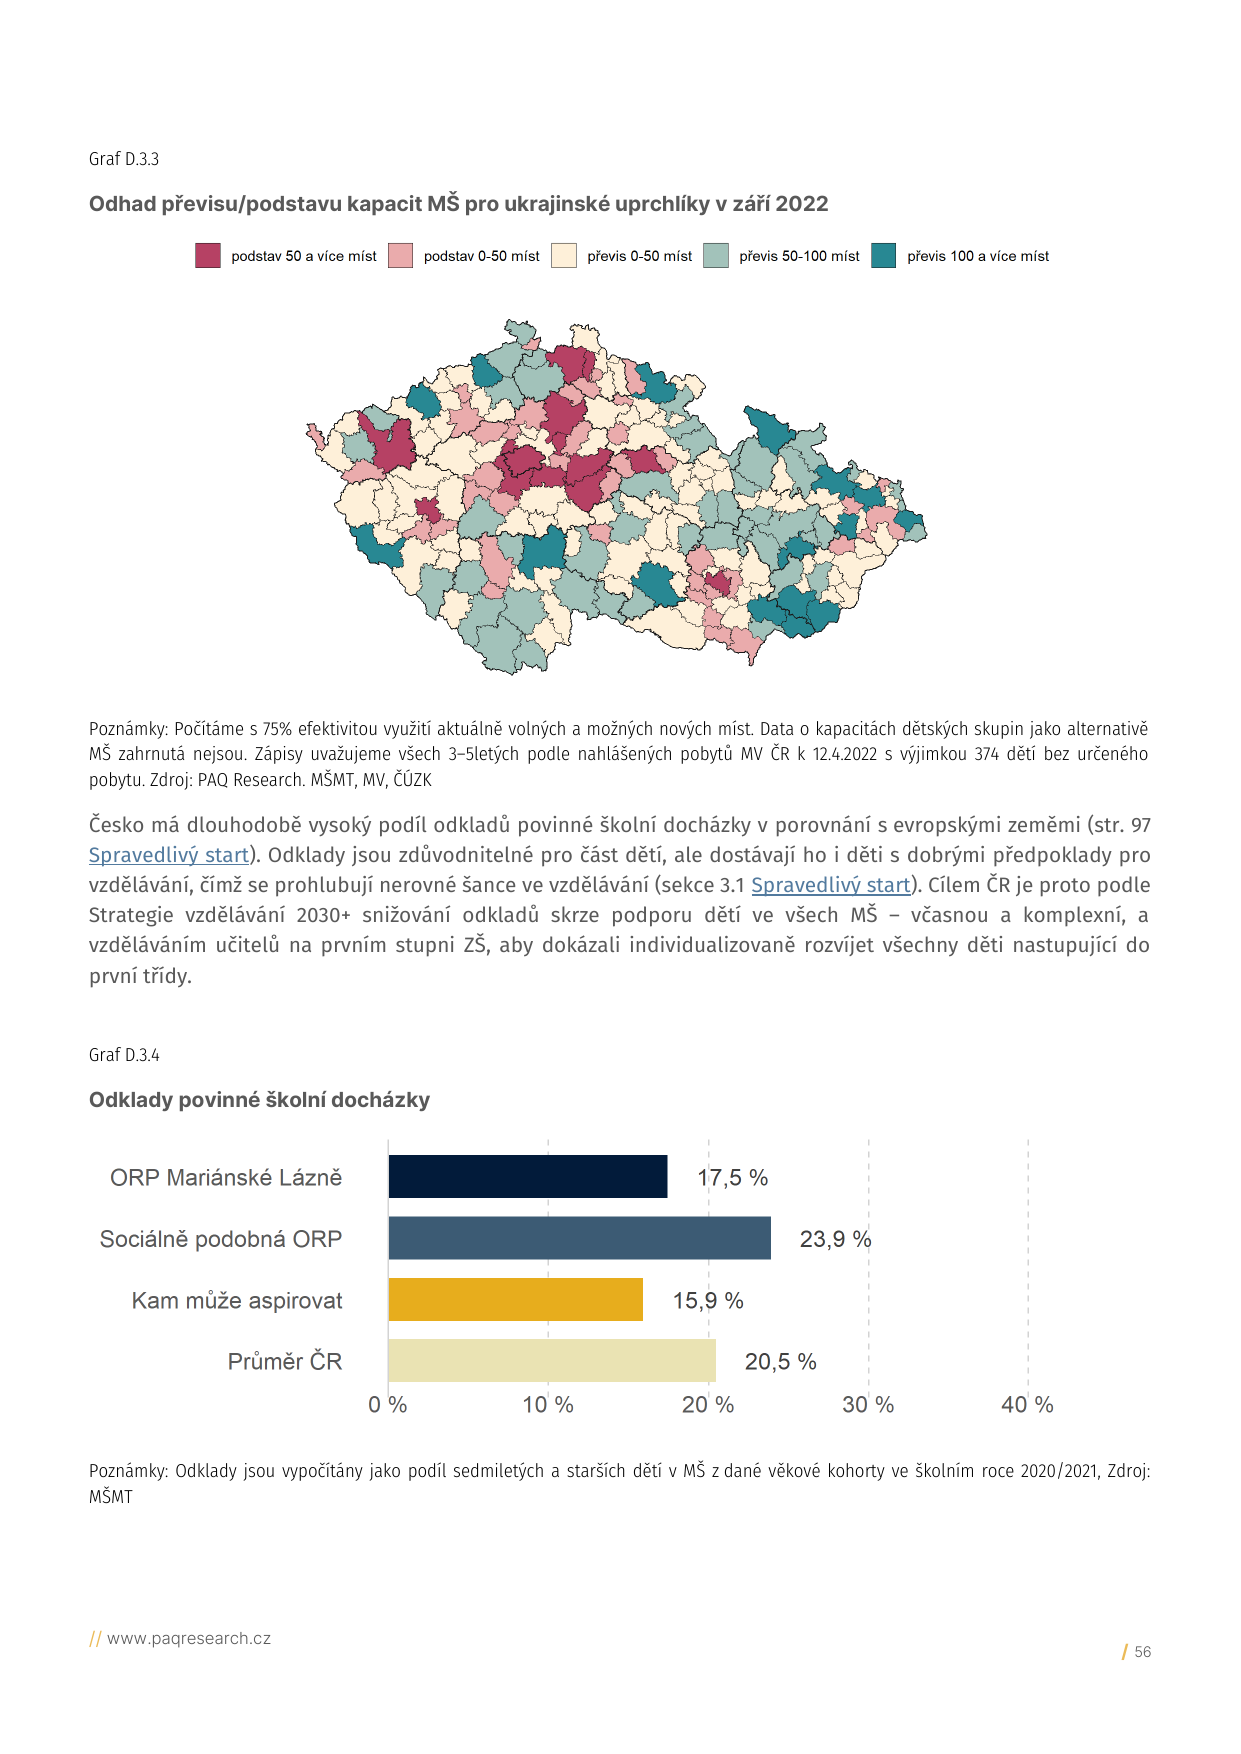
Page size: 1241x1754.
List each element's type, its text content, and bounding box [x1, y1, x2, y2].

text Poznámky: Počítáme s 75% efektivitou využití aktuálně volných a možných nových míst. Data o kapacitách dětských skupin jako alternativě MŠ zahrnutá nejsou. Zápisy uvažujeme všech 3–5letých podle nahlášených pobytů MV ČR k 12.4.2022 s výjimkou 374 dětí bez určeného pobytu. Zdroj: PAQ Research. MŠMT, MV, ČÚZK [89, 717, 1152, 792]
picture [88, 1112, 1139, 1444]
text Graf D.3.3 [89, 148, 1152, 170]
text Odklady povinné školní docházky [89, 1082, 1152, 1112]
text Česko má dlouhodobě vysoký podíl odkladů povinné školní docházky v porovnání s evropskými zeměmi (str. 97 Spravedlivý start). Odklady jsou zdůvodnitelné pro část dětí, ale dostávají ho i děti s dobrými předpoklady pro vzdělávání, čímž se prohlubují nerovné šance ve vzdělávání (sekce 3.1 Spravedlivý start). Cílem ČR je proto podle Strategie vzdělávání 2030+ snižování odkladů skrze podporu dětí ve všech MŠ – včasnou a komplexní, a vzděláváním učitelů na prvním stupni ZŠ, aby dokázali individualizovaně rozvíjet všechny děti nastupující do první třídy. [89, 807, 1152, 989]
text Poznámky: Odklady jsou vypočítány jako podíl sedmiletých a starších dětí v MŠ z dané věkové kohorty ve školním roce 2020/2021, Zdroj: MŠMT [89, 1460, 1152, 1509]
picture [88, 216, 1139, 701]
text Graf D.3.4 [89, 1044, 1152, 1066]
text Odhad převisu/podstavu kapacit MŠ pro ukrajinské uprchlíky v září 2022 [89, 186, 1152, 216]
